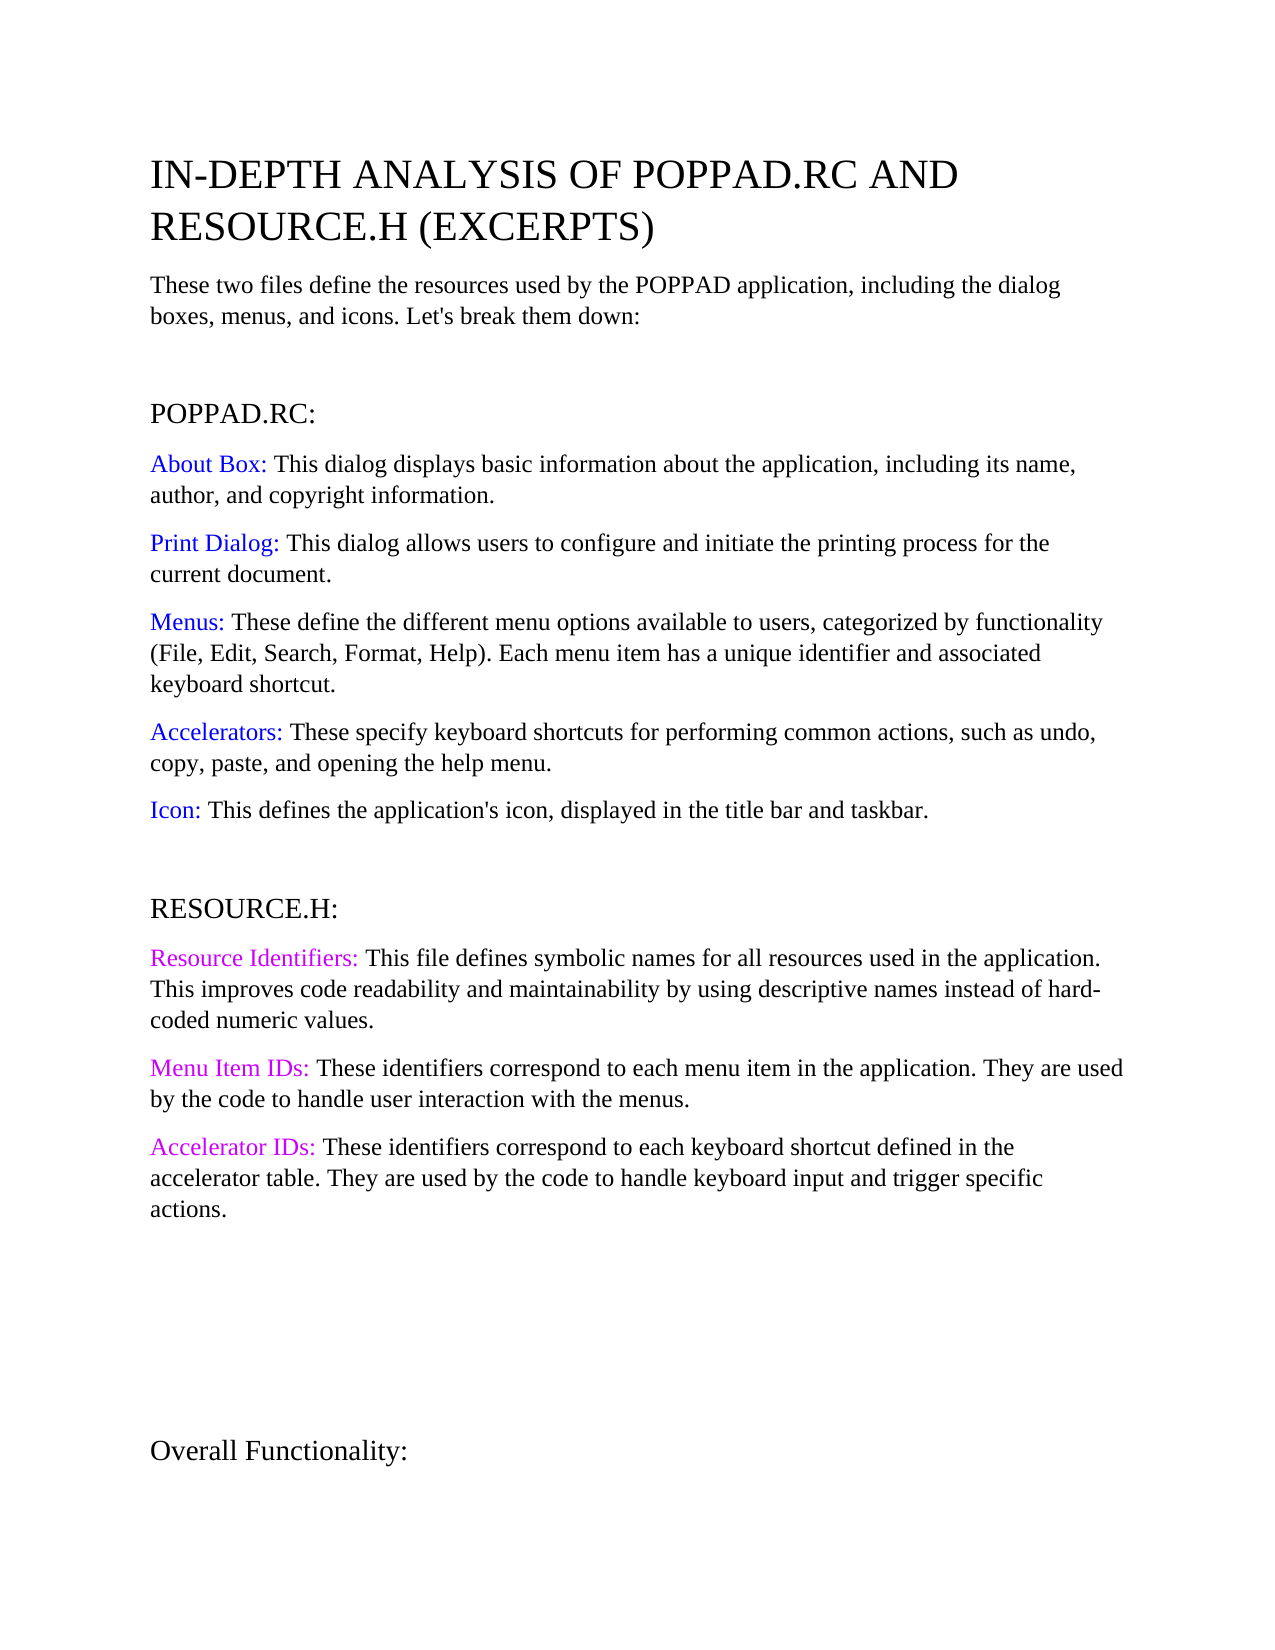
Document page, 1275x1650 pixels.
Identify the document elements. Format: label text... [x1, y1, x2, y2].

text Resource Identifiers: This file defines symbolic names for all resources used in the application. This improves code readability and maintainability by using descriptive names instead of hard-coded numeric values. [150, 943, 1125, 1034]
text Overall Functionality: [150, 1433, 1125, 1466]
text These two files define the resources used by the POPPAD application, including the dialog boxes, menus, and icons. Let's break them down: [150, 270, 1125, 330]
text Menu Item IDs: These identifiers correspond to each menu item in the application. They are used by the code to handle user interaction with the menus. [150, 1053, 1125, 1113]
text About Box: This dialog displays basic information about the application, including its name, author, and copyright information. [150, 449, 1125, 509]
text POPPAD.RC: [150, 396, 1125, 430]
text IN-DEPTH ANALYSIS OF POPPAD.RC AND RESOURCE.H (EXCERPTS) [150, 150, 1125, 249]
text Menus: These define the different menu options available to users, categorized by functionality (File, Edit, Search, Format, Help). Each menu item has a unique identifier and associated keyboard shortcut. [150, 607, 1125, 698]
text Accelerator IDs: These identifiers correspond to each keyboard shortcut defined in the accelerator table. They are used by the code to handle keyboard input and trigger specific actions. [150, 1132, 1125, 1223]
text RESOURCE.H: [150, 891, 1125, 924]
text Icon: This defines the application's icon, displayed in the title bar and taskbar. [150, 795, 1125, 824]
text Accelerators: These specify keyboard shortcuts for performing common actions, such as undo, copy, paste, and opening the help menu. [150, 717, 1125, 776]
text Print Dialog: This dialog allows users to configure and initiate the printing process for the current document. [150, 528, 1125, 588]
